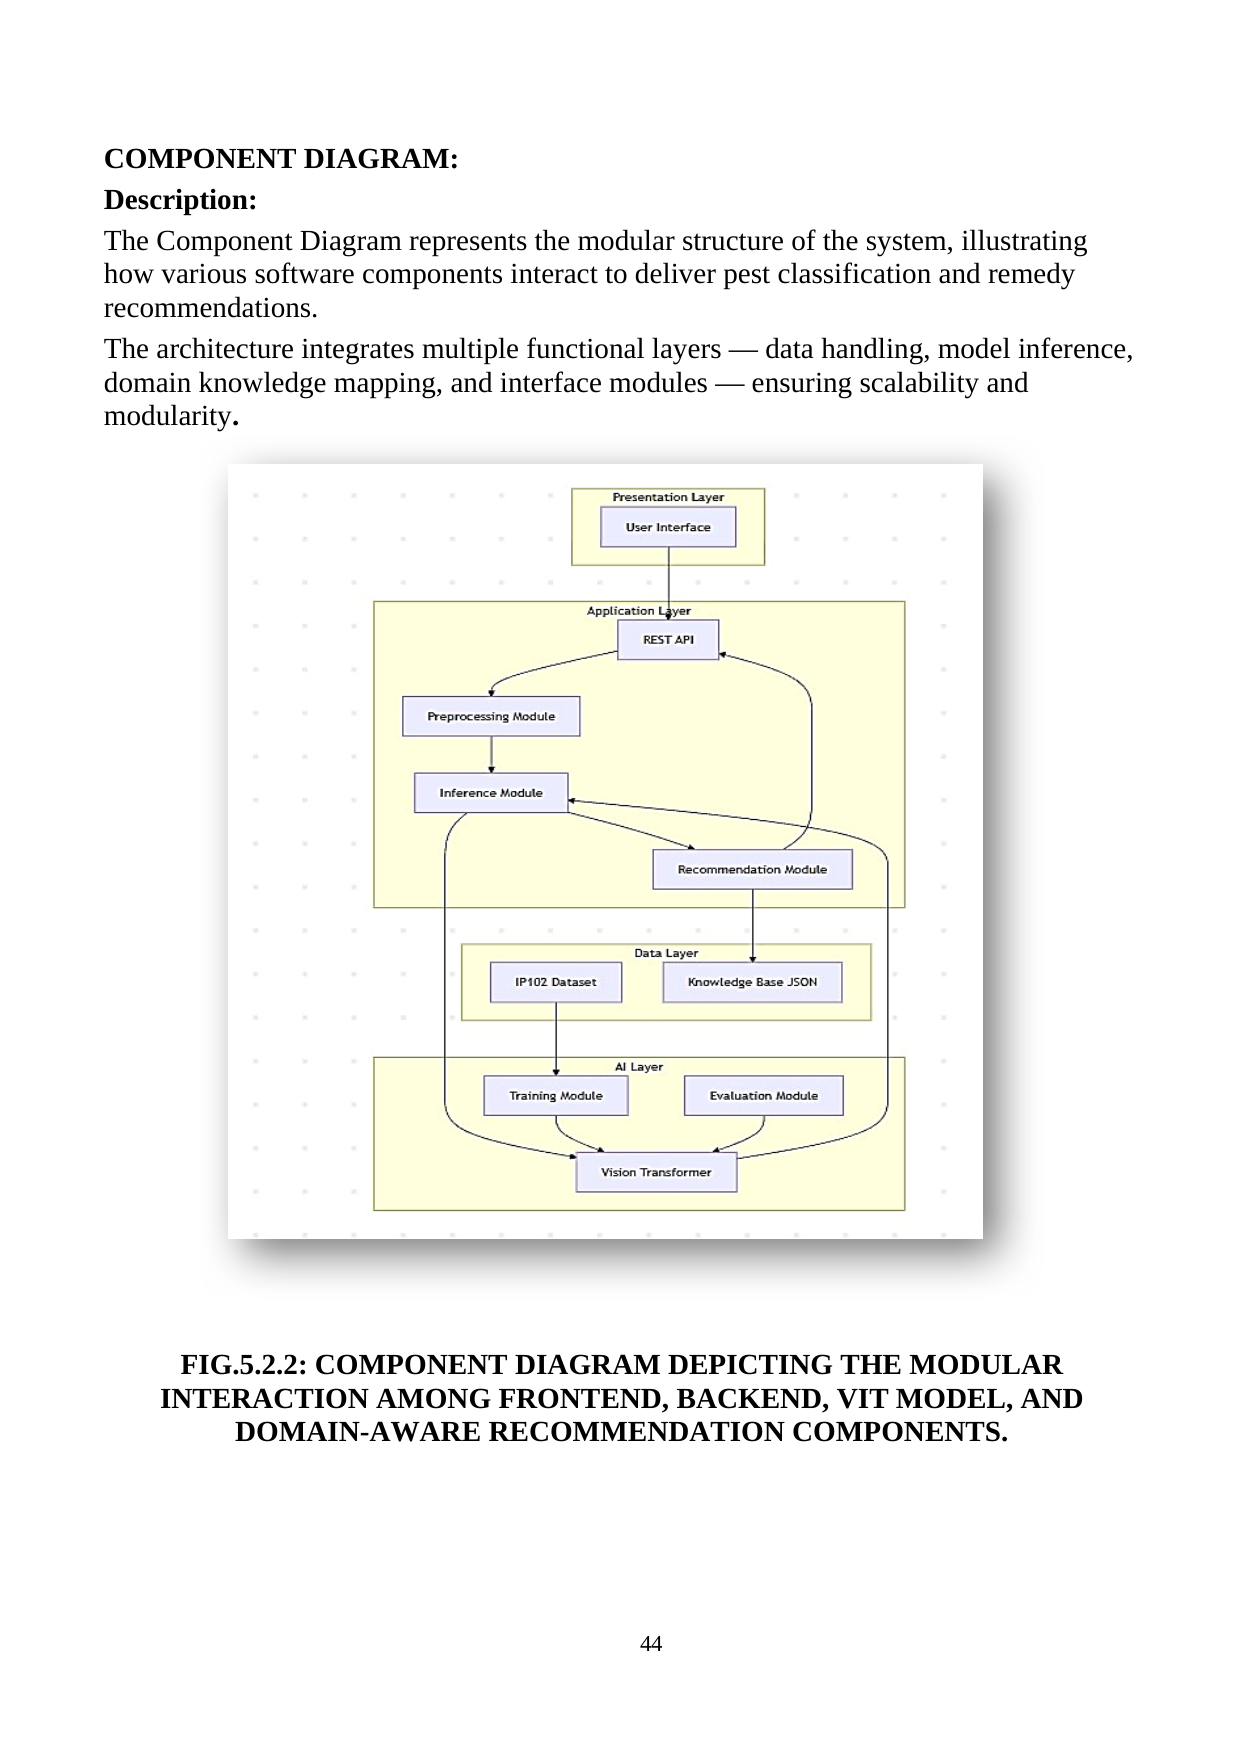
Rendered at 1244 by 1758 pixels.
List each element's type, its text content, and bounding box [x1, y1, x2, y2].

subtitle The Component Diagram represents the modular structure of the system, illustrating how various software components interact to deliver pest classification and remedy recommendations. [104, 223, 1140, 324]
subtitle FIG.5.2.2: COMPONENT DIAGRAM DEPICTING THE MODULAR INTERACTION AMONG FRONTEND, BACKEND, VIT MODEL, AND DOMAIN-AWARE RECOMMENDATION COMPONENTS. [104, 1347, 1140, 1448]
subtitle Description: [104, 182, 1140, 216]
picture [228, 464, 983, 1239]
subtitle The architecture integrates multiple functional layers — data handling, model inference, domain knowledge mapping, and interface modules — ensuring scalability and modularity. [104, 331, 1140, 432]
subtitle COMPONENT DIAGRAM: [104, 141, 1140, 174]
